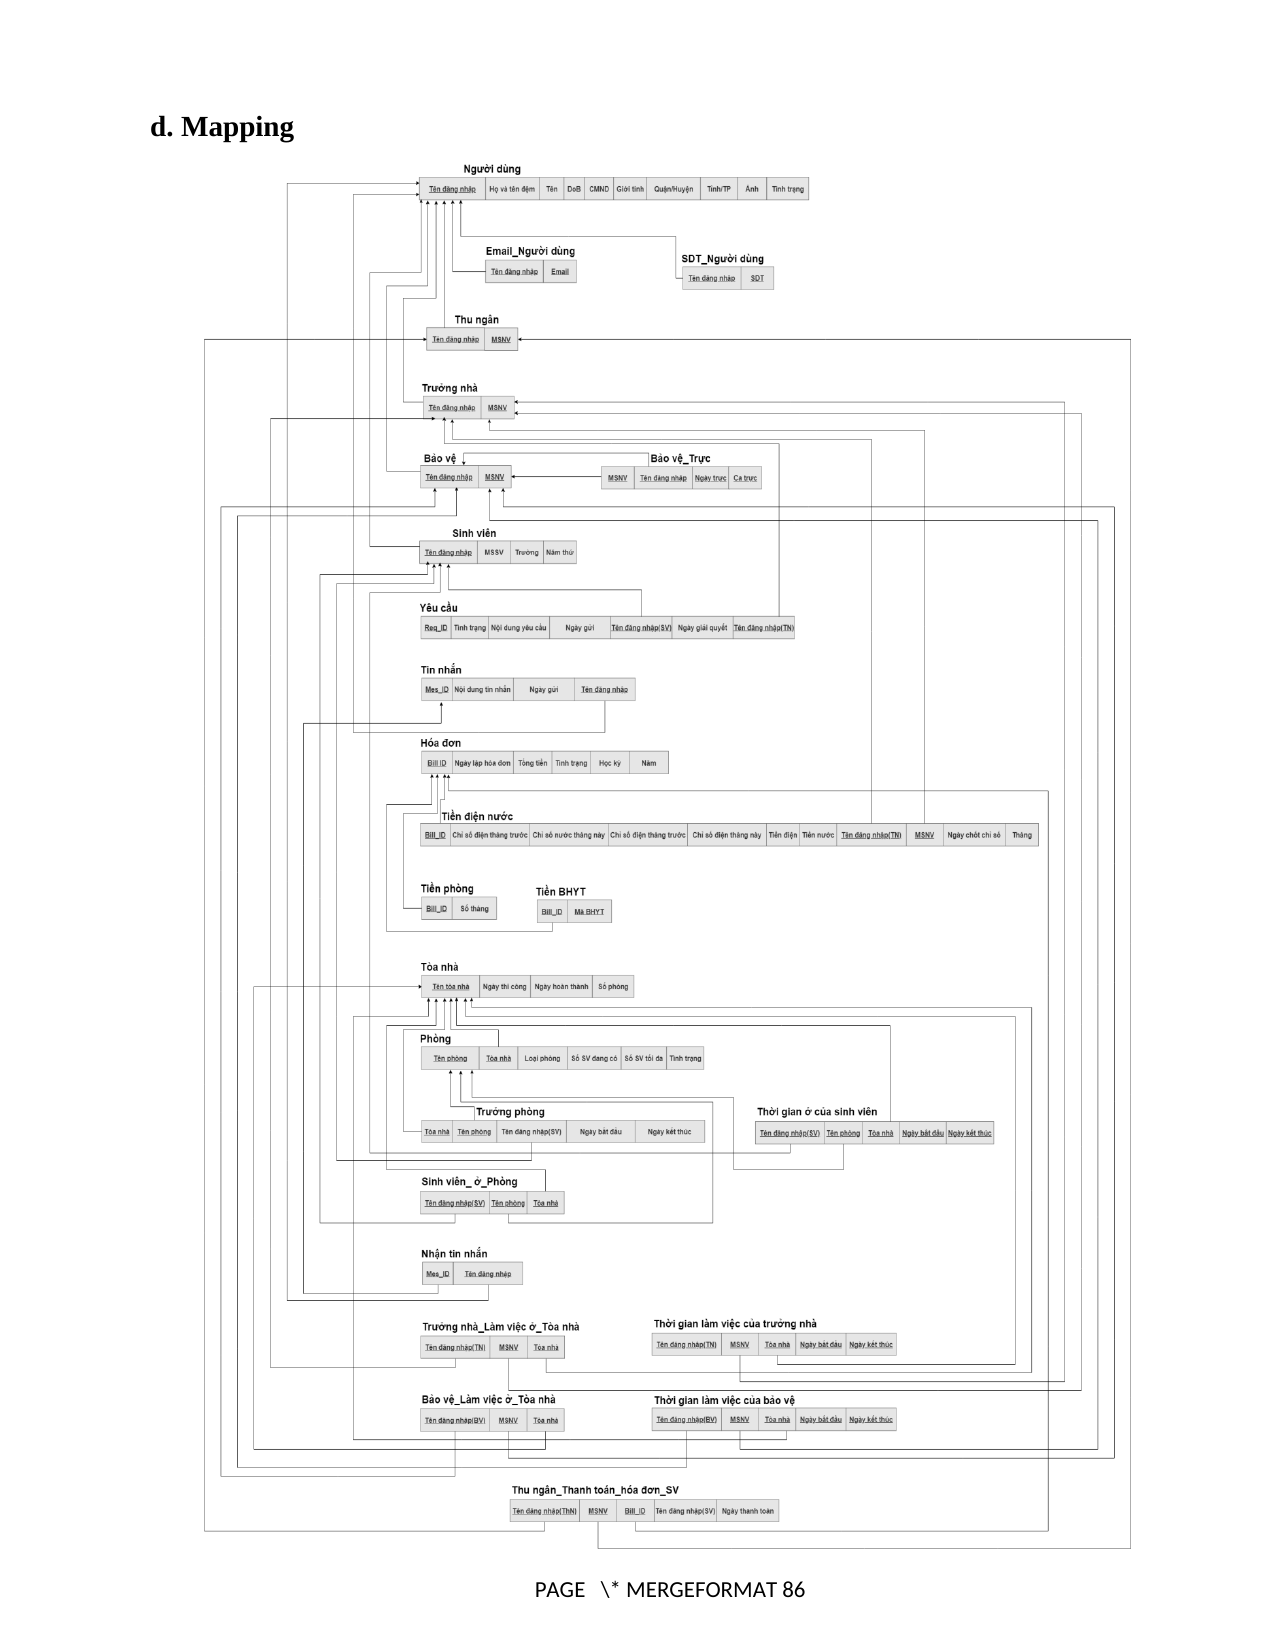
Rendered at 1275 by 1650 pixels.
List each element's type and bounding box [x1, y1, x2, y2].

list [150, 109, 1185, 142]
picture [201, 161, 1134, 1552]
